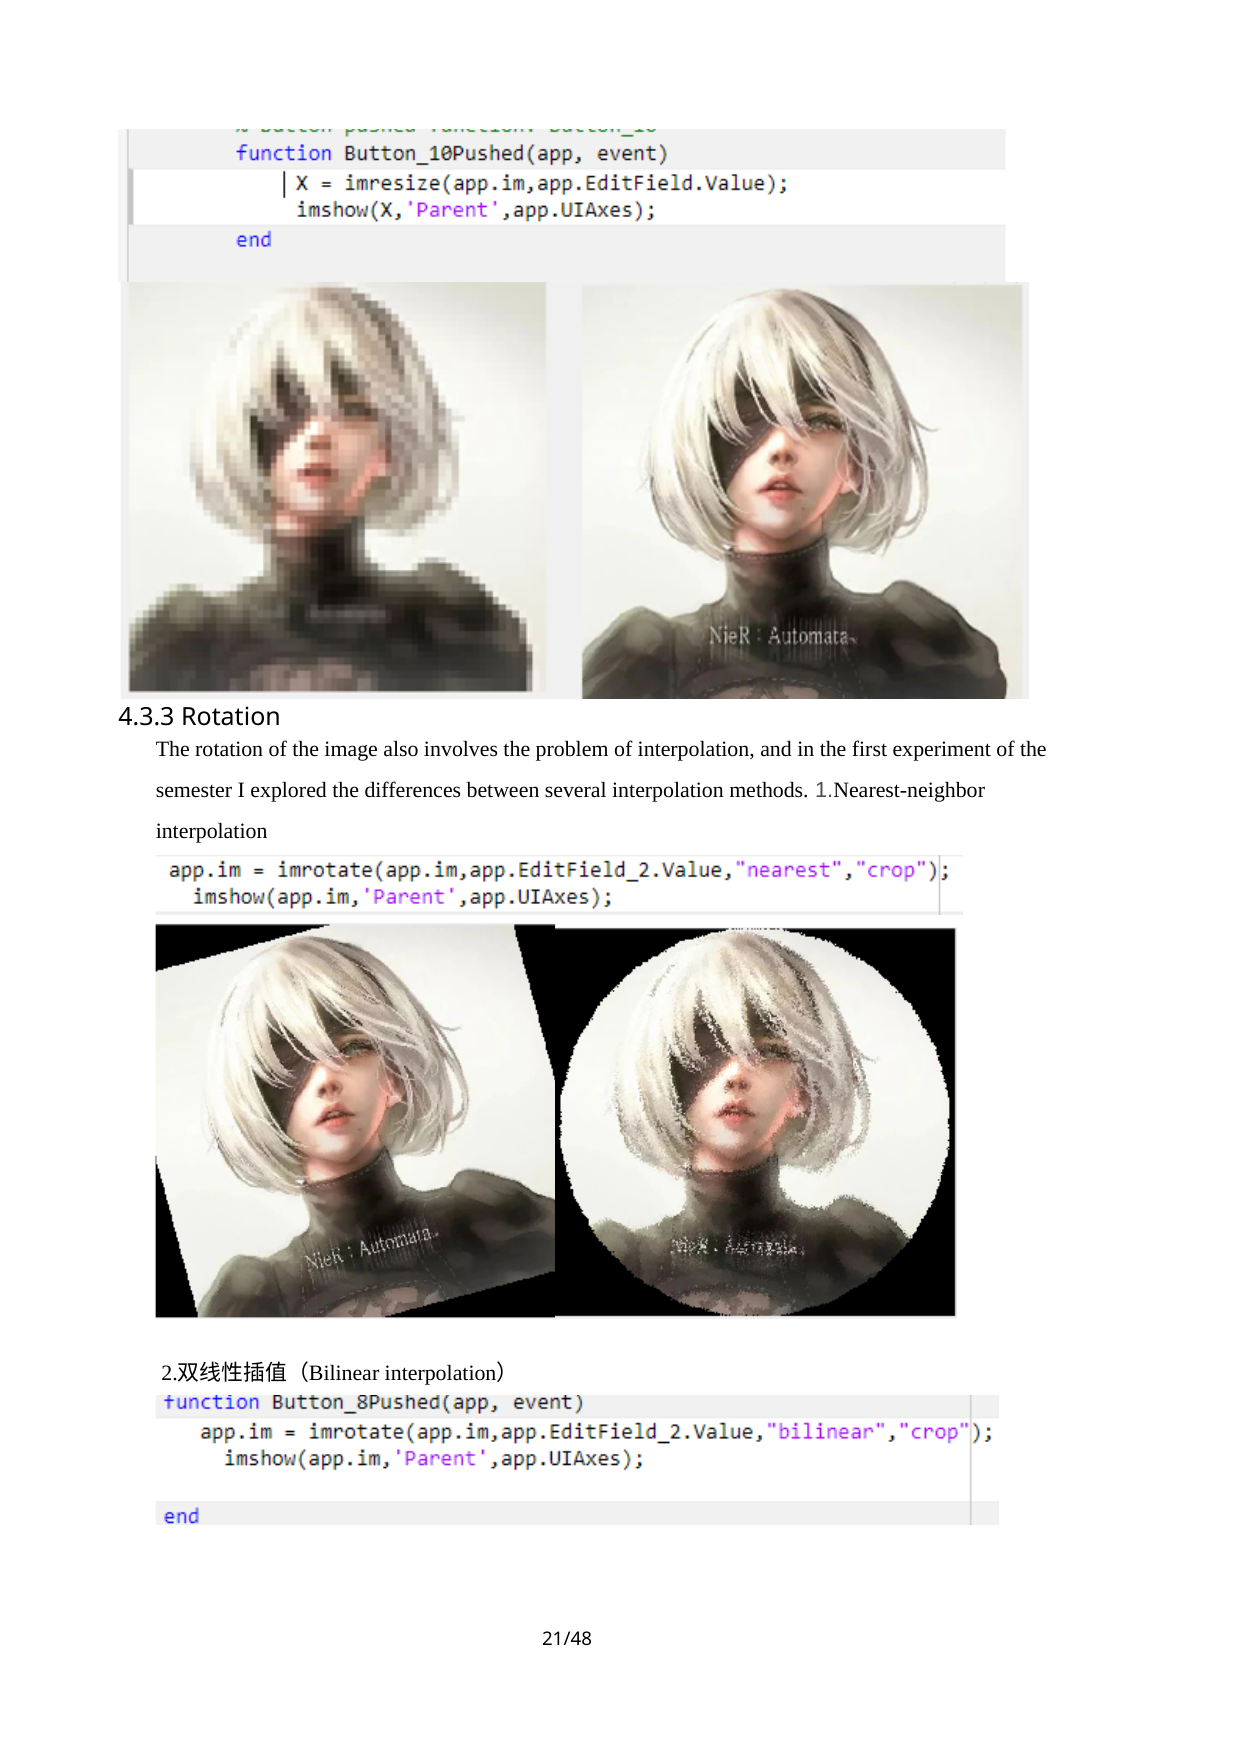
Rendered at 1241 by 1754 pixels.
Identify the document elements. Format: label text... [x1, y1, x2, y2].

text The rotation of the image also involves the problem of interpolation, and in the first experiment of the semester I explored the differences between several interpolation methods. 1.Nearest-neighbor interpolation [156, 733, 1053, 846]
picture [155, 923, 958, 1319]
picture [155, 1395, 1000, 1525]
picture [118, 129, 1030, 699]
picture [155, 855, 964, 915]
text 4.3.3 Rotation [118, 699, 1053, 733]
